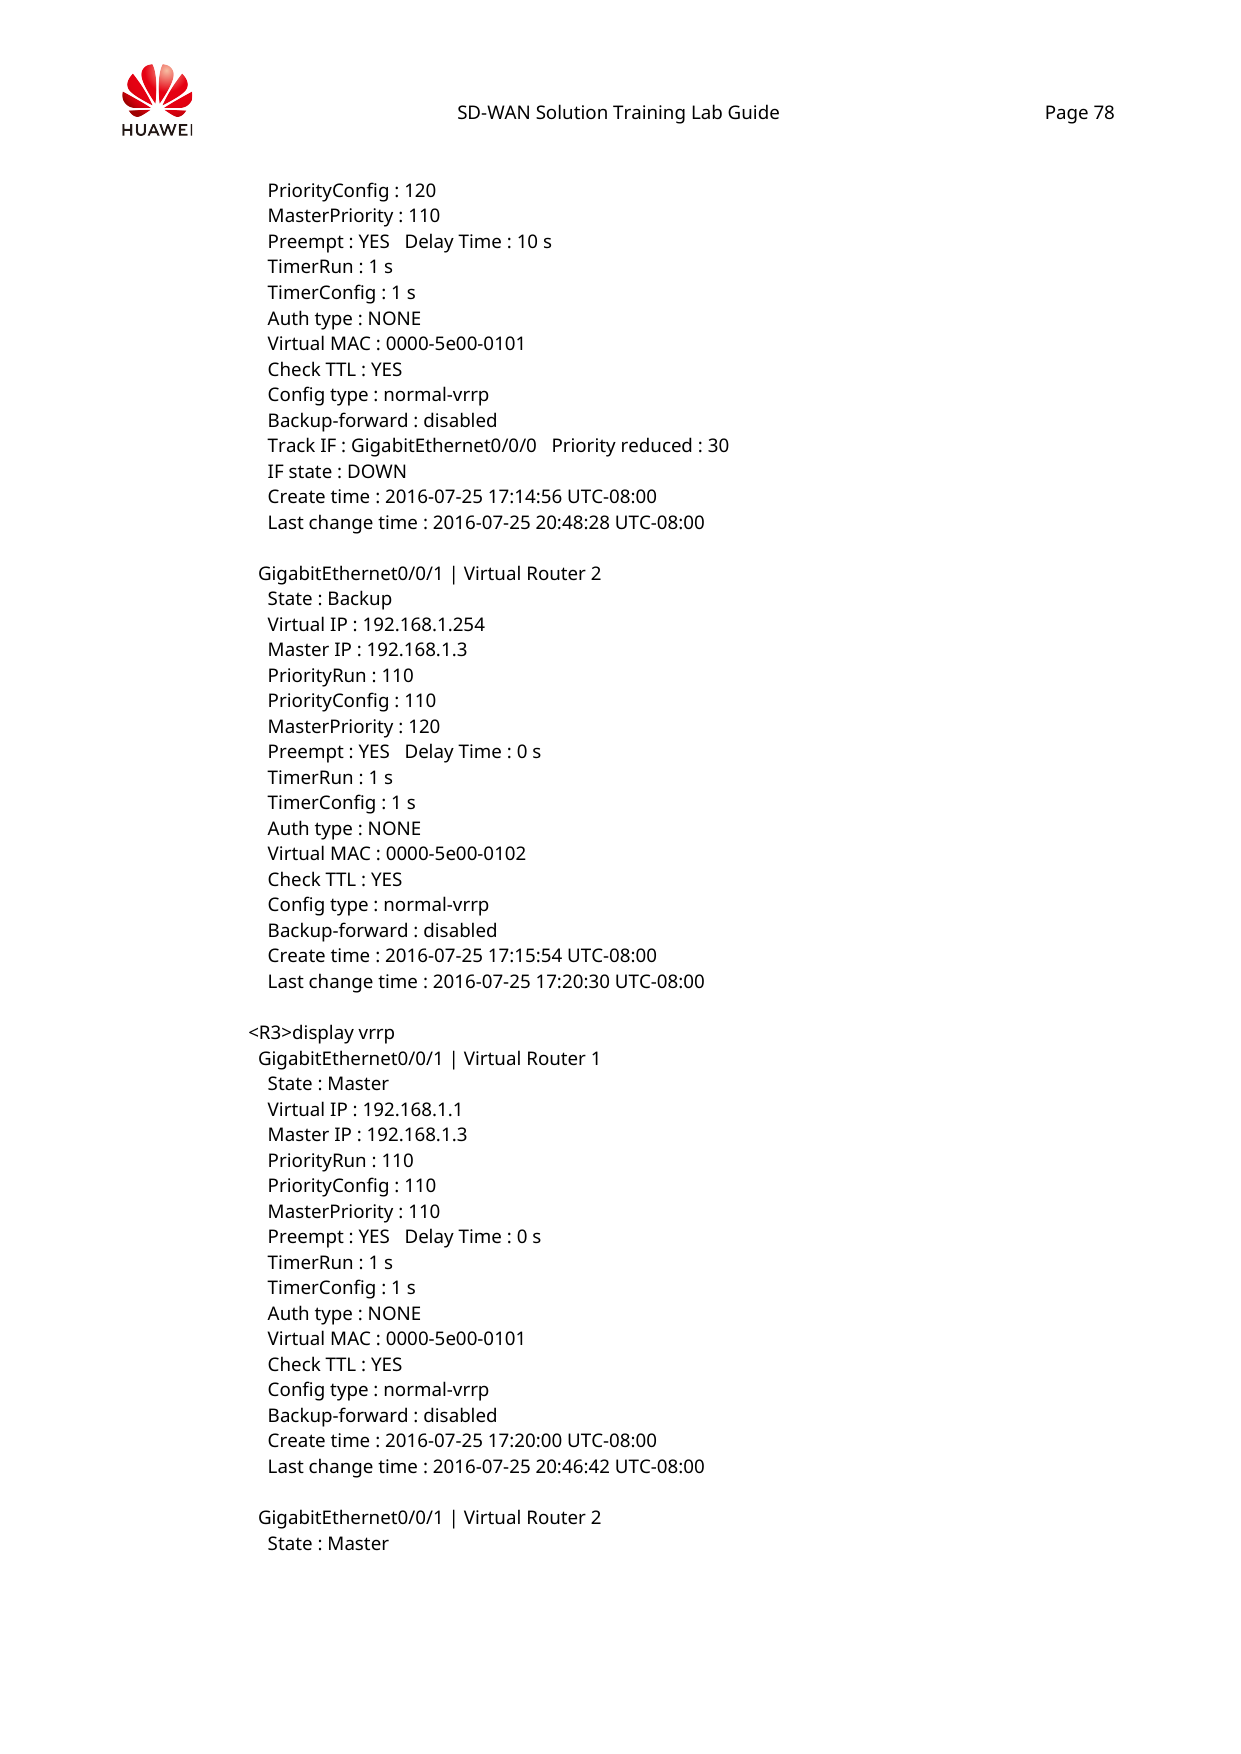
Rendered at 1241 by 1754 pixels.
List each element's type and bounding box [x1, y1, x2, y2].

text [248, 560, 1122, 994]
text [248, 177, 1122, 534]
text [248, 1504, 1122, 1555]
picture [122, 64, 193, 136]
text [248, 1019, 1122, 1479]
